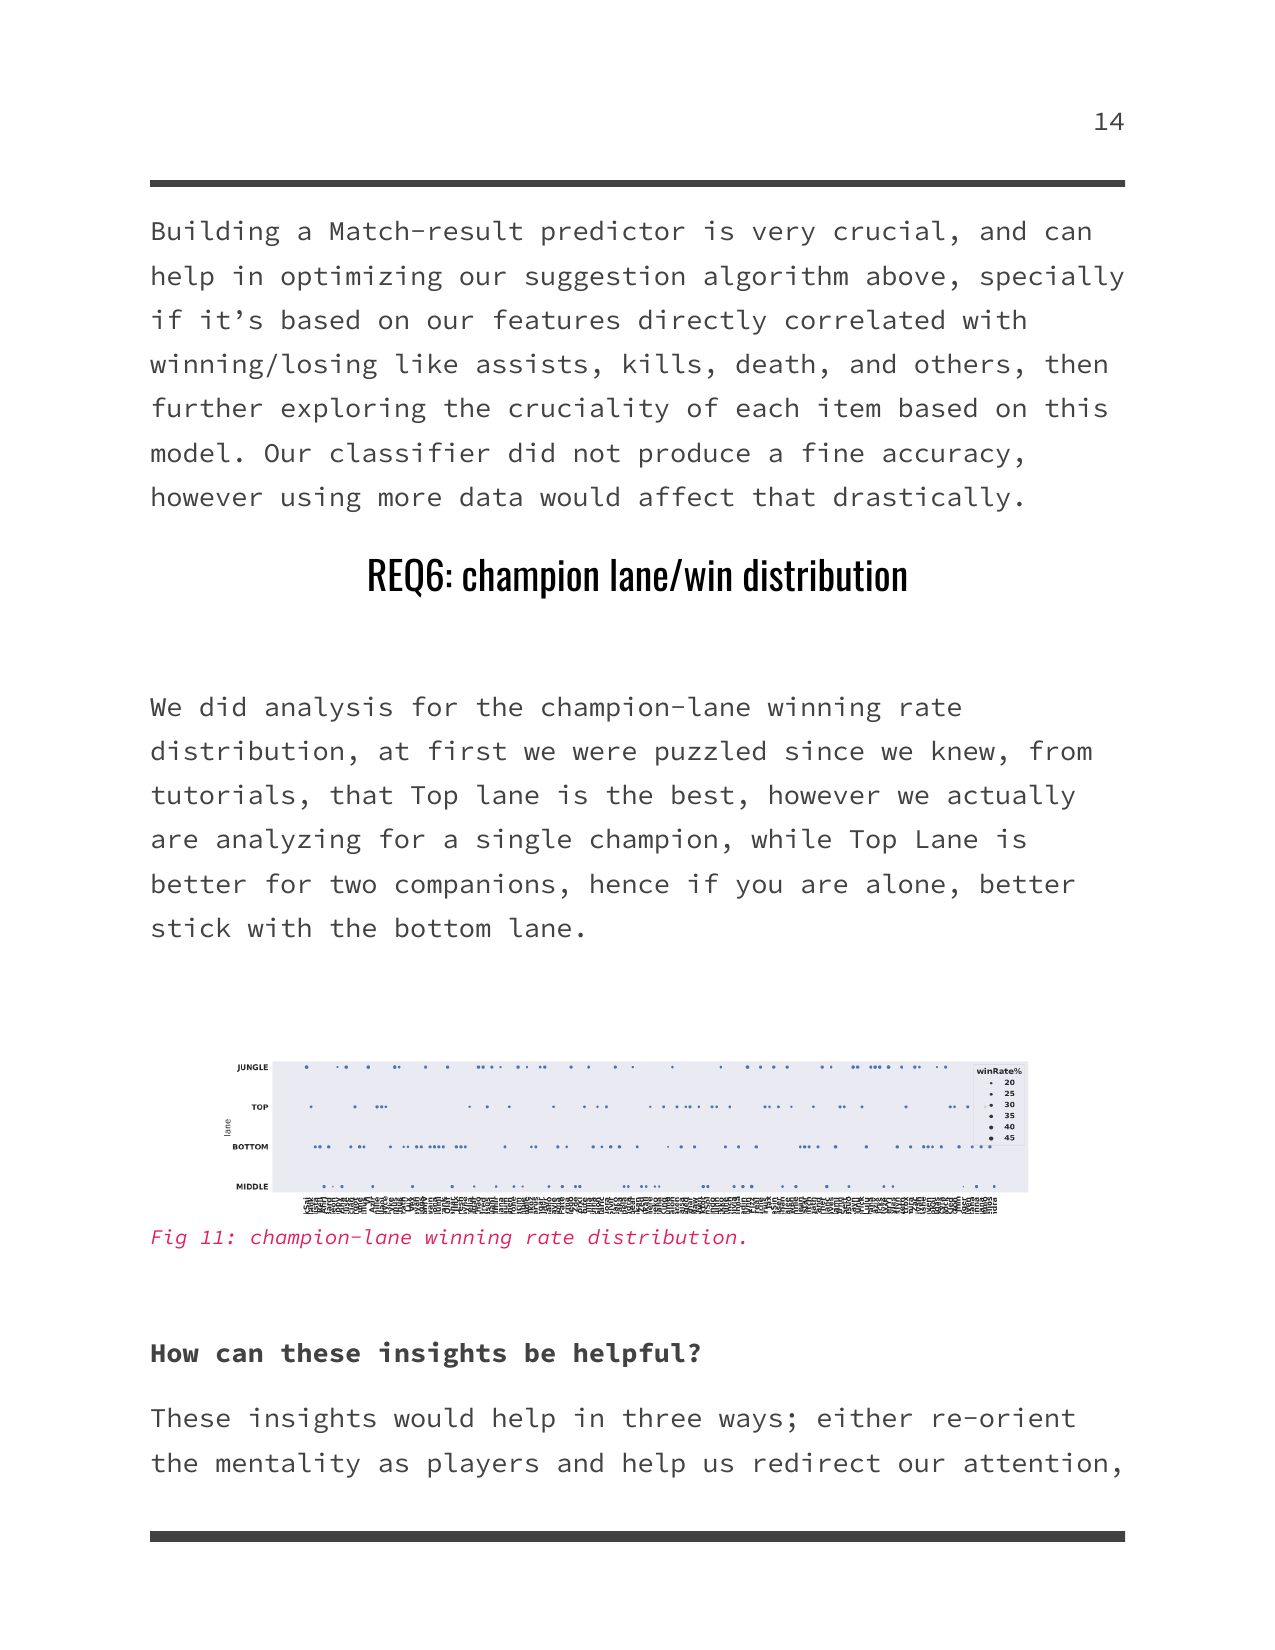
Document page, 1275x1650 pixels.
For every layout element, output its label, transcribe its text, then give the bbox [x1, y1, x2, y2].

picture [150, 180, 1125, 187]
text How can these insights be helpful? [150, 1336, 1125, 1370]
picture [150, 1040, 1125, 1214]
subtitle REQ6: champion lane/win distribution [150, 545, 1125, 603]
text Building a Match-result predictor is very crucial, and can help in optimizing our suggestion algorithm above, specially if it’s based on our features directly correlated with winning/losing like assists, kills, death, and others, then further exploring the cruciality of each item based on this model. Our classifier did not produce a fine accuracy, however using more data would affect that drastically. [150, 214, 1125, 514]
subtitle Fig 11: champion-lane winning rate distribution. [150, 1224, 1125, 1250]
picture [150, 1531, 1125, 1542]
text We did analysis for the champion-lane winning rate distribution, at first we were puzzled since we knew, from tutorials, that Top lane is the best, however we actually are analyzing for a single champion, while Top Lane is better for two companions, hence if you are alone, better stick with the bottom lane. [150, 689, 1125, 945]
